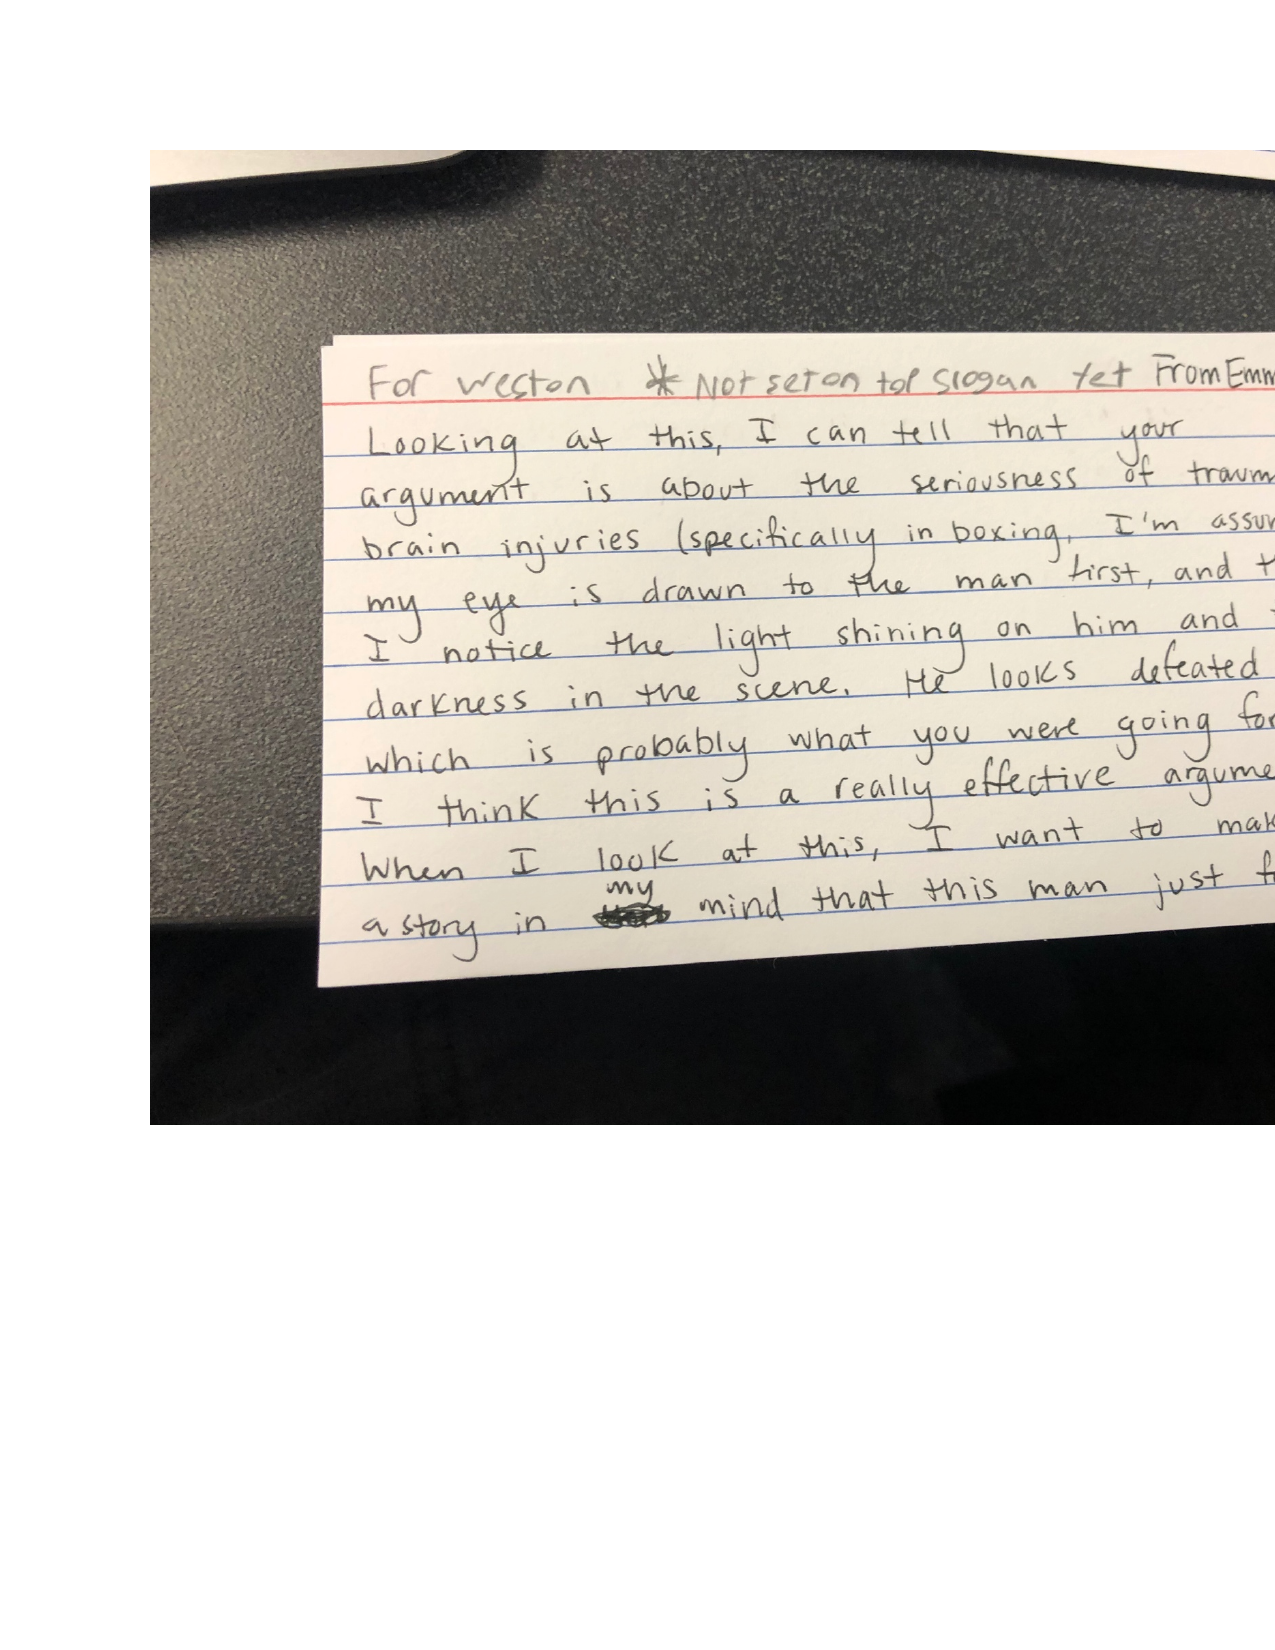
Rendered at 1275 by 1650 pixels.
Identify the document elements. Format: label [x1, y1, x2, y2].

picture [150, 150, 1275, 1125]
